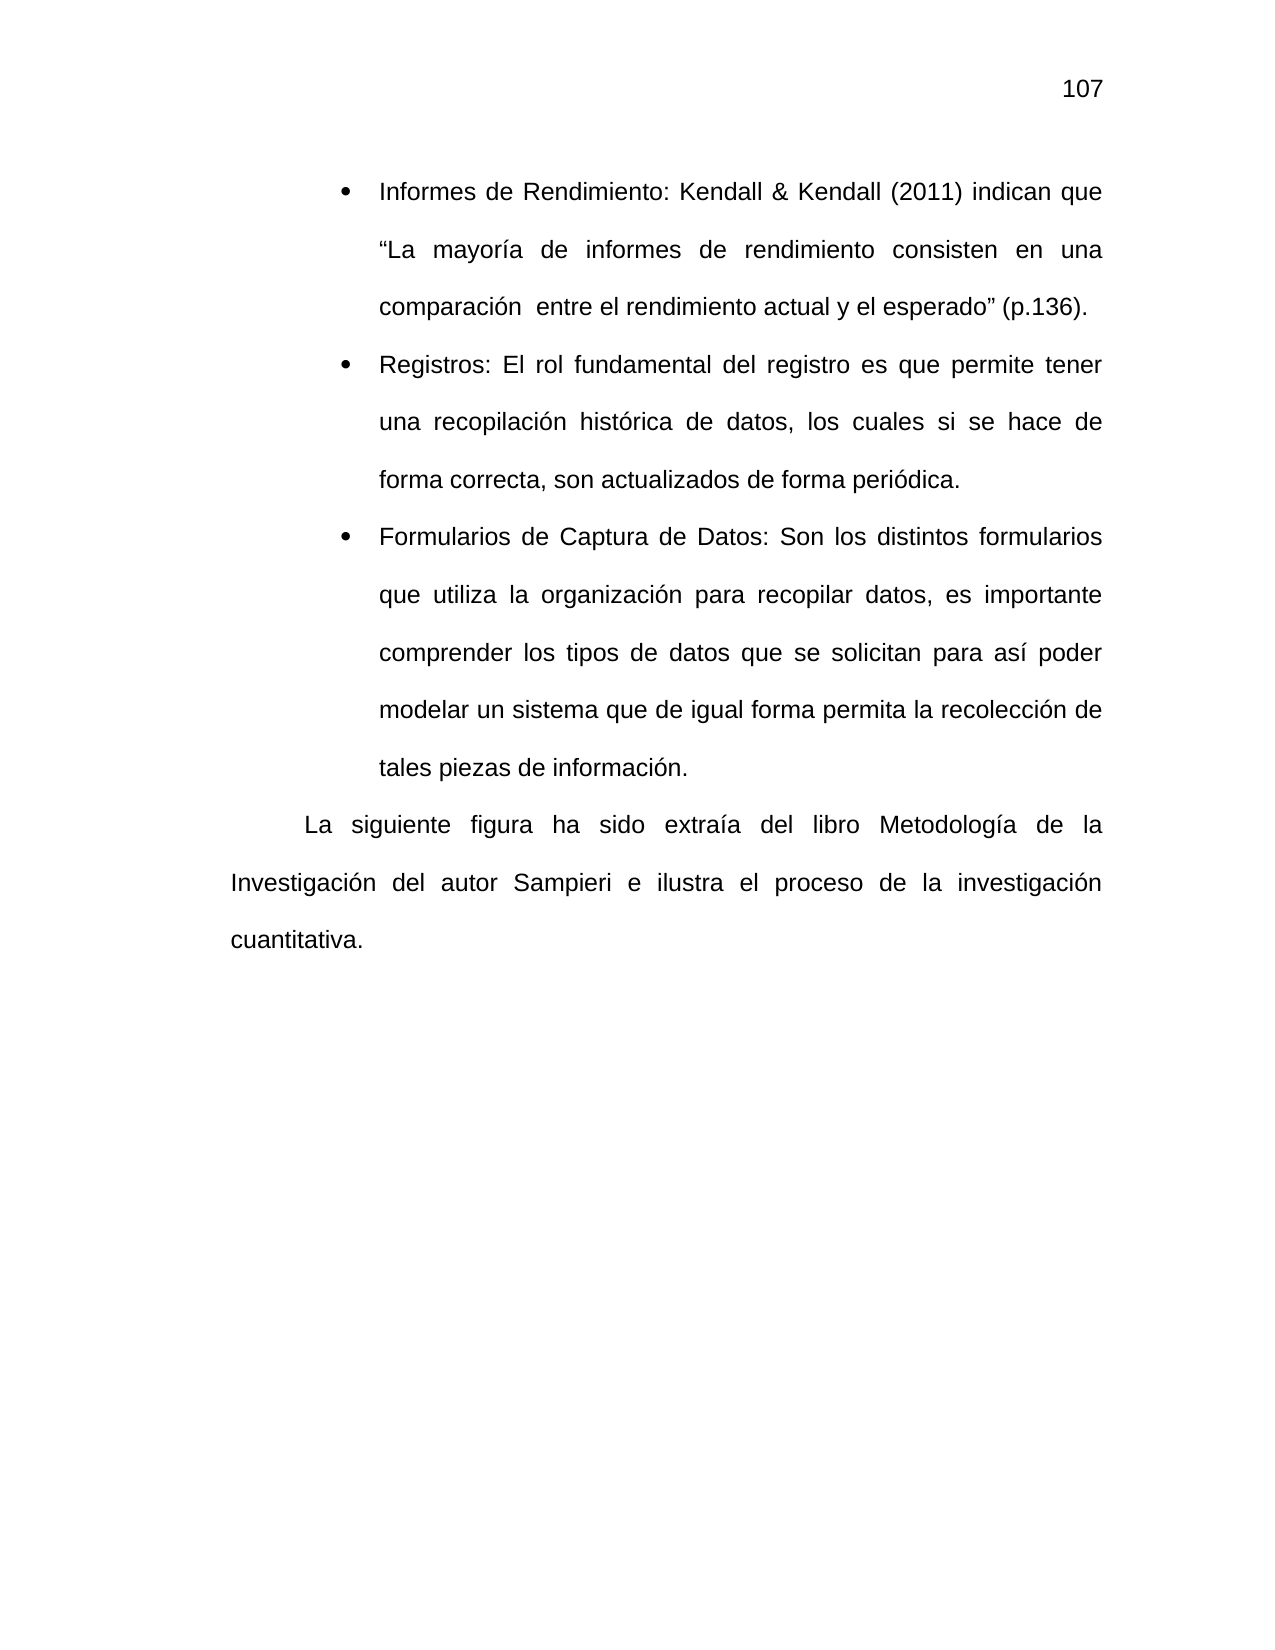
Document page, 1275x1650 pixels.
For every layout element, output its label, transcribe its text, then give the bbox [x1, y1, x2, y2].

list Registros: El rol fundamental del registro es que permite tener una recopilación histórica de datos, los cuales si se hace de forma correcta, son actualizados de forma periódica. [341, 350, 1104, 494]
list Formularios de Captura de Datos: Son los distintos formularios que utiliza la organización para recopilar datos, es importante comprender los tipos de datos que se solicitan para así poder modelar un sistema que de igual forma permita la recolección de tales piezas de información. [341, 522, 1104, 781]
text La siguiente figura ha sido extraía del libro Metodología de la Investigación del autor Sampieri e ilustra el proceso de la investigación cuantitativa. [230, 810, 1104, 954]
list Informes de Rendimiento: Kendall & Kendall (2011) indican que “La mayoría de informes de rendimiento consisten en una comparación entre el rendimiento actual y el esperado” (p.136). [341, 177, 1104, 321]
